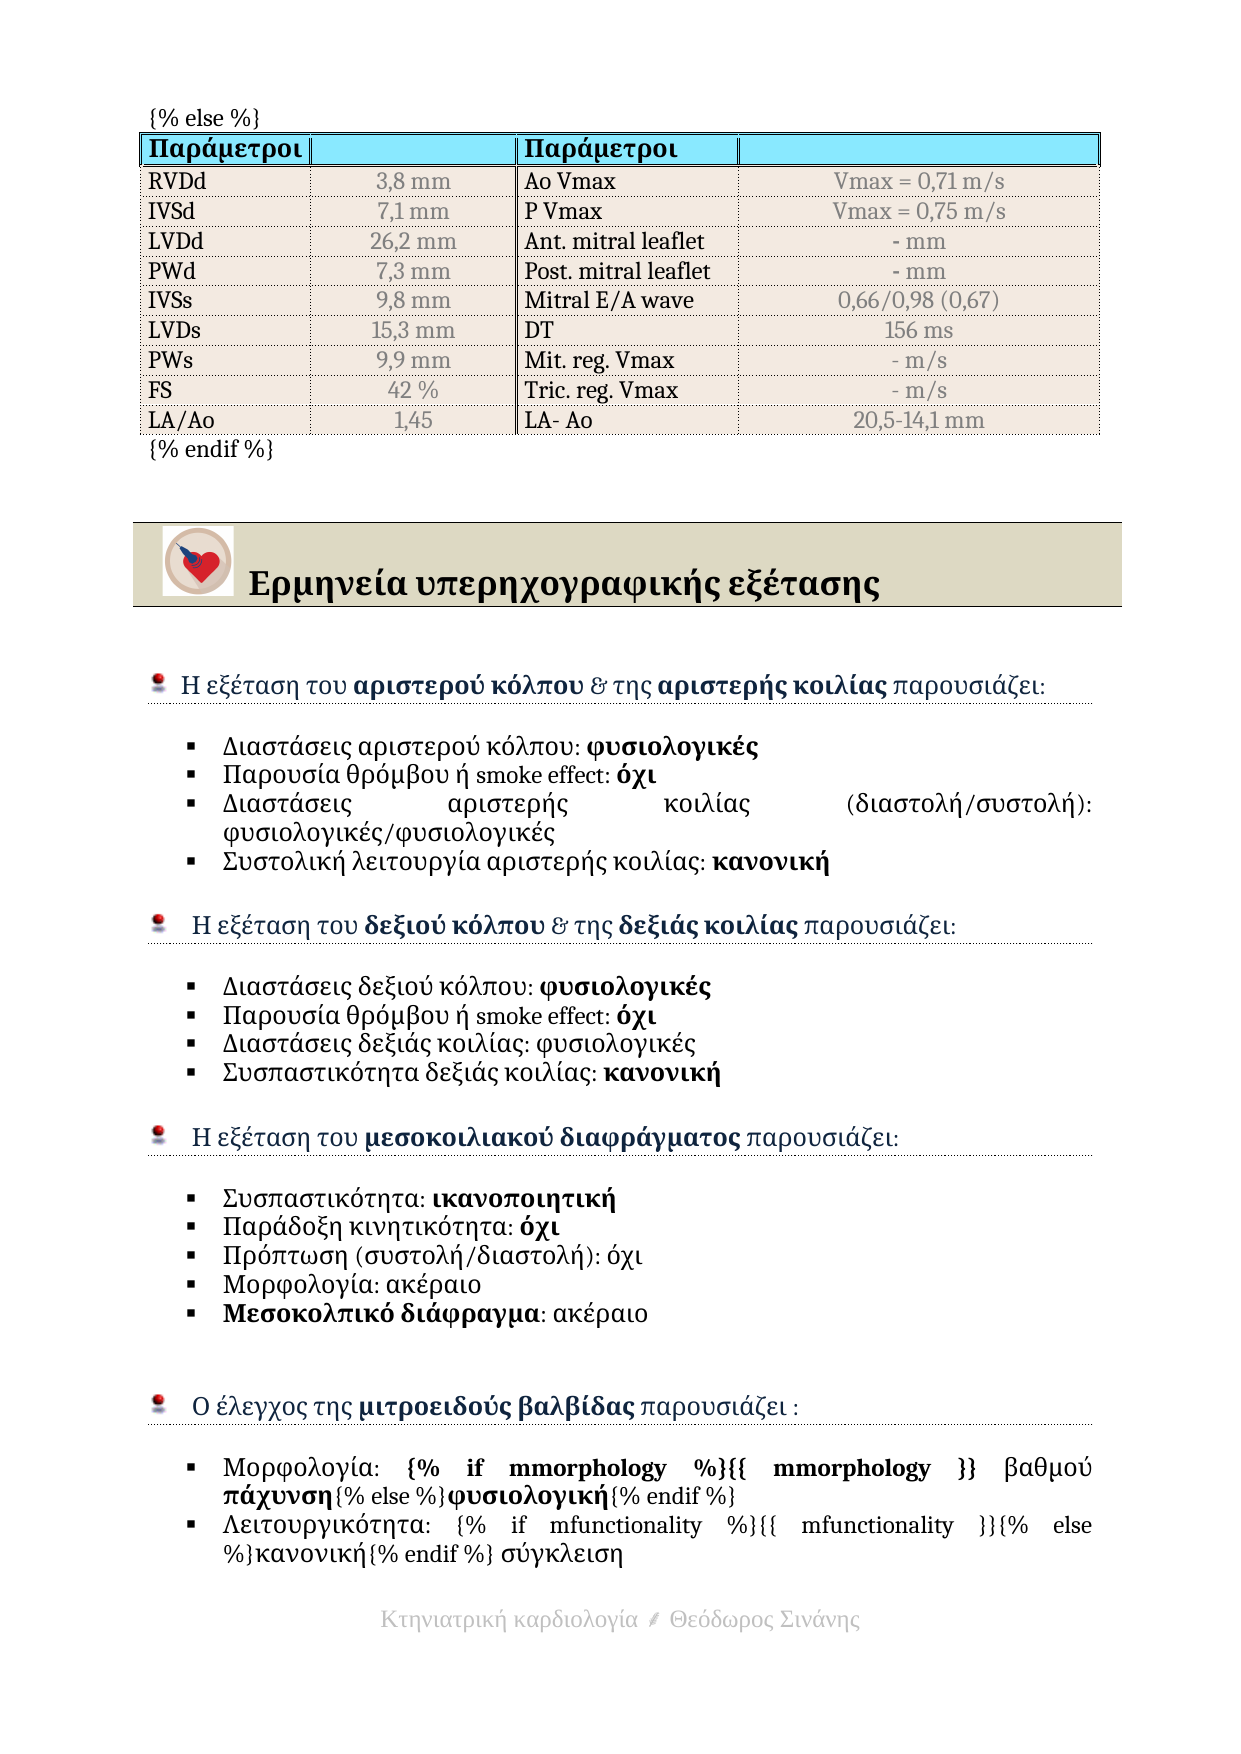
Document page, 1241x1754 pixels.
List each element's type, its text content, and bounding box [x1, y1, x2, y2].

list Διαστάσεις αριστερού κόλπου: φυσιολογικές [185, 733, 1092, 761]
picture [147, 1385, 170, 1416]
list Διαστάσεις δεξιού κόλπου: φυσιολογικές [185, 973, 1092, 1002]
table_cell 20,5-14,1 mm [738, 405, 1100, 434]
table_header Παράμετροι [517, 135, 738, 164]
table_cell 9,9 mm [310, 345, 515, 375]
table_cell P Vmax [518, 196, 738, 226]
list Διαστάσεις αριστερής κοιλίας (διαστολή/συστολή): φυσιολογικές/φυσιολογικές [185, 790, 1092, 848]
table_cell IVSs [140, 285, 310, 315]
table_cell LA- Ao [518, 405, 738, 434]
picture [162, 526, 234, 596]
table_cell FS [140, 375, 310, 404]
picture [147, 905, 170, 935]
table_cell 156 ms [738, 315, 1100, 345]
picture [147, 1116, 170, 1147]
text Η εξέταση του αριστερού κόλπου & της αριστερής κοιλίας παρουσιάζει: [148, 665, 1092, 704]
table_cell Mitral E/A wave [518, 285, 738, 315]
list Μορφολογία: {% if mmorphology %}{{ mmorphology }} βαθμού πάχυνση{% else %}φυσιολογική{% endif %} [185, 1453, 1092, 1511]
text Ο έλεγχος της μιτροειδούς βαλβίδας παρουσιάζει : [148, 1386, 1092, 1425]
table_cell DT [518, 315, 738, 345]
table_header [310, 133, 517, 164]
table_cell - m/s [738, 375, 1100, 404]
list Παρουσία θρόμβου ή smoke effect: όχι [185, 1002, 1092, 1030]
text Η εξέταση του δεξιού κόλπου & της δεξιάς κοιλίας παρουσιάζει: [148, 905, 1092, 944]
table_cell 42 % [310, 375, 515, 404]
table_cell 9,8 mm [310, 285, 515, 315]
list Παράδοξη κινητικότητα: όχι [185, 1213, 1092, 1242]
table_cell PWs [140, 345, 310, 375]
table_cell - mm [738, 226, 1100, 256]
table_cell Vmax = 0,71 m/s [738, 164, 1100, 196]
table_cell 7,3 mm [310, 256, 515, 285]
subtitle Ερμηνεία υπερηχογραφικής εξέτασης [133, 523, 1122, 606]
list Πρόπτωση (συστολή/διαστολή): όχι [185, 1242, 1092, 1271]
table_cell Post. mitral leaflet [518, 256, 738, 285]
table_cell Ao Vmax [518, 167, 738, 196]
table_cell RVDd [140, 164, 310, 196]
list Συσπαστικότητα δεξιάς κοιλίας: κανονική [185, 1059, 1092, 1088]
table_cell 26,2 mm [310, 226, 515, 256]
table_header Παράμετροι [142, 135, 310, 164]
table_cell 15,3 mm [310, 315, 515, 345]
table_cell - m/s [738, 345, 1100, 375]
table_cell Vmax = 0,75 m/s [738, 196, 1100, 226]
text {% else %} [148, 103, 1092, 132]
table_cell 0,66/0,98 (0,67) [738, 285, 1100, 315]
table_cell 3,8 mm [310, 167, 515, 196]
table_cell PWd [140, 256, 310, 285]
table_cell - mm [738, 256, 1100, 285]
list Συσπαστικότητα: ικανοποιητική [185, 1184, 1092, 1213]
list Διαστάσεις δεξιάς κοιλίας: φυσιολογικές [185, 1030, 1092, 1059]
table_cell Ant. mitral leaflet [518, 226, 738, 256]
table_cell LVDd [140, 226, 310, 256]
list Παρουσία θρόμβου ή smoke effect: όχι [185, 761, 1092, 790]
table_cell LA/Ao [140, 405, 310, 434]
table_cell 7,1 mm [310, 196, 515, 226]
table_cell 1,45 [310, 405, 515, 434]
list Μεσοκολπικό διάφραγμα: ακέραιο [185, 1299, 1092, 1328]
table_cell LVDs [140, 315, 310, 345]
text Η εξέταση του μεσοκοιλιακού διαφράγματος παρουσιάζει: [148, 1117, 1092, 1156]
table_header [738, 135, 1098, 164]
table_cell Tric. reg. Vmax [518, 375, 738, 404]
list Μορφολογία: ακέραιο [185, 1271, 1092, 1299]
picture [147, 664, 170, 695]
table_cell IVSd [140, 196, 310, 226]
table_cell Mit. reg. Vmax [518, 345, 738, 375]
list Λειτουργικότητα: {% if mfunctionality %}{{ mfunctionality }}{% else %}κανονική{% endif %} σύγκλειση [185, 1511, 1092, 1568]
text {% endif %} [148, 435, 1092, 464]
list Συστολική λειτουργία αριστερής κοιλίας: κανονική [185, 848, 1092, 876]
